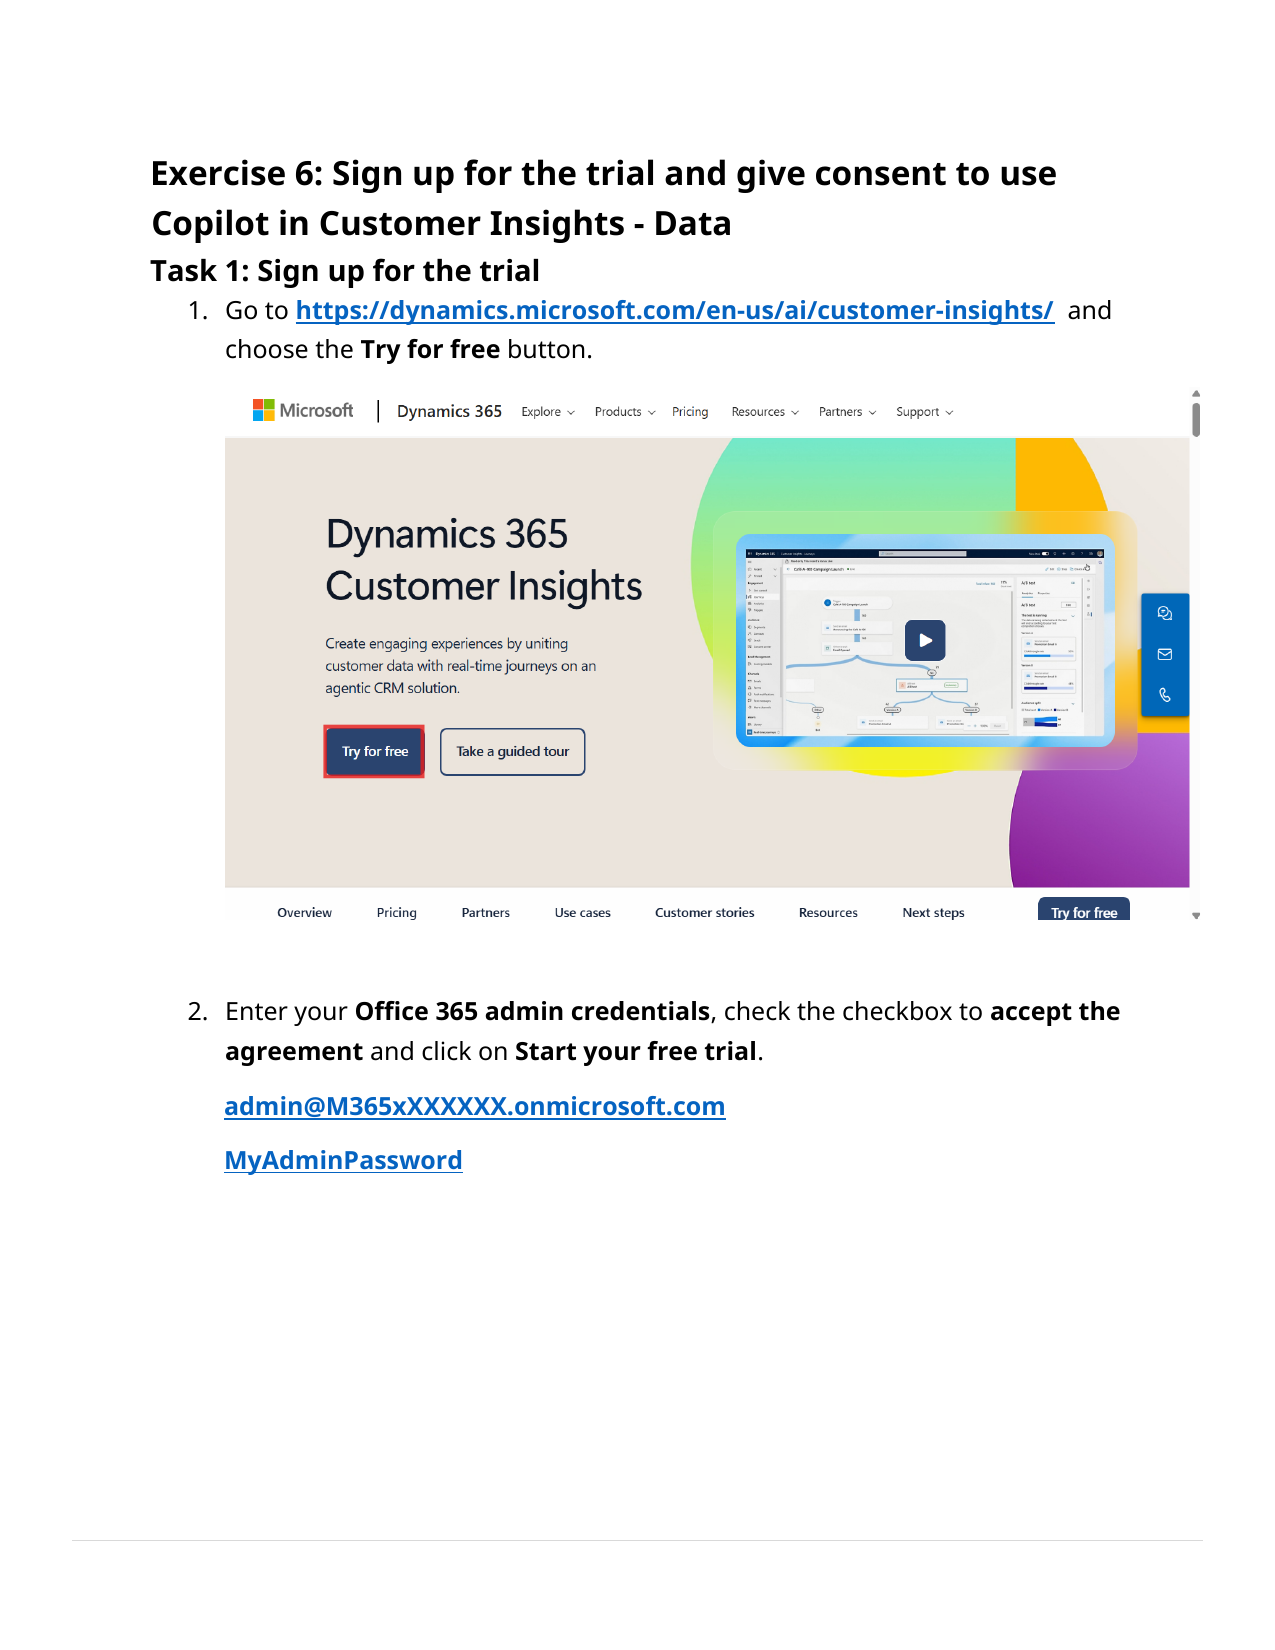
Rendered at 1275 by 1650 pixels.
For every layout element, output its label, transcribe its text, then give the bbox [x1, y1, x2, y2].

list Enter your Office 365 admin credentials, check the checkbox to accept the agreement and click on Start your free trial. [187, 994, 1125, 1067]
subtitle Task 1: Sign up for the trial [150, 250, 1125, 289]
text MyAdminPassword [224, 1143, 1125, 1177]
text admin@M365xXXXXXX.onmicrosoft.com [224, 1089, 1125, 1123]
picture [225, 387, 1200, 920]
list Go to https://dynamics.microsoft.com/en-us/ai/customer-insights/ and choose the Try for free button. [187, 293, 1125, 366]
subtitle Exercise 6: Sign up for the trial and give consent to use Copilot in Customer Insights - Data [150, 150, 1125, 245]
